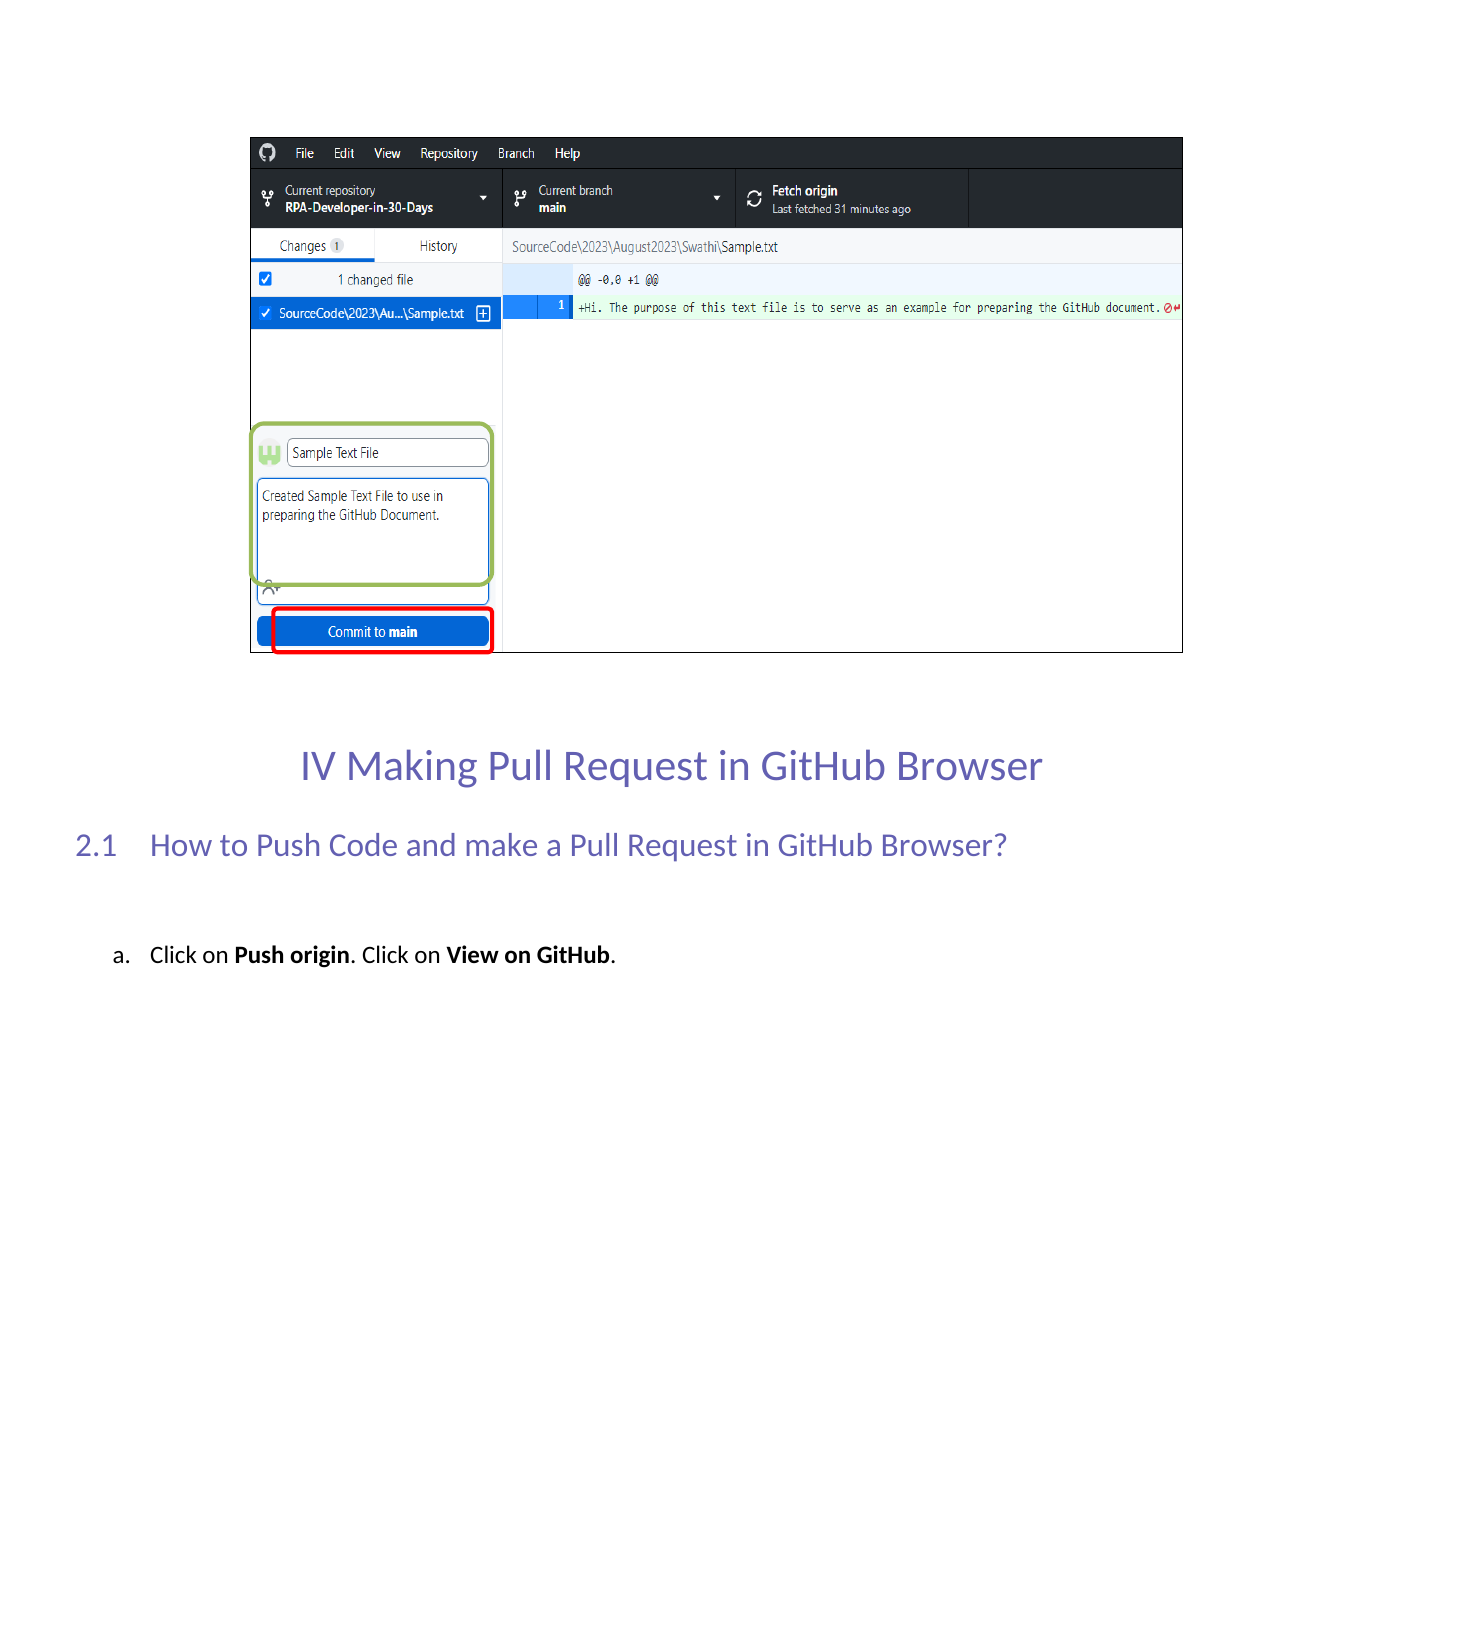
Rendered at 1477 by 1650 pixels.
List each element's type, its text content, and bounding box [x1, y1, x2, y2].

picture [276, 611, 490, 650]
picture [251, 138, 1182, 652]
list Click on Push origin. Click on View on GitHub. [112, 939, 1401, 970]
subtitle IV Making Pull Request in GitHub Browser [300, 738, 1401, 791]
subtitle How to Push Code and make a Pull Request in GitHub Browser? [75, 824, 1401, 865]
picture [253, 426, 490, 582]
